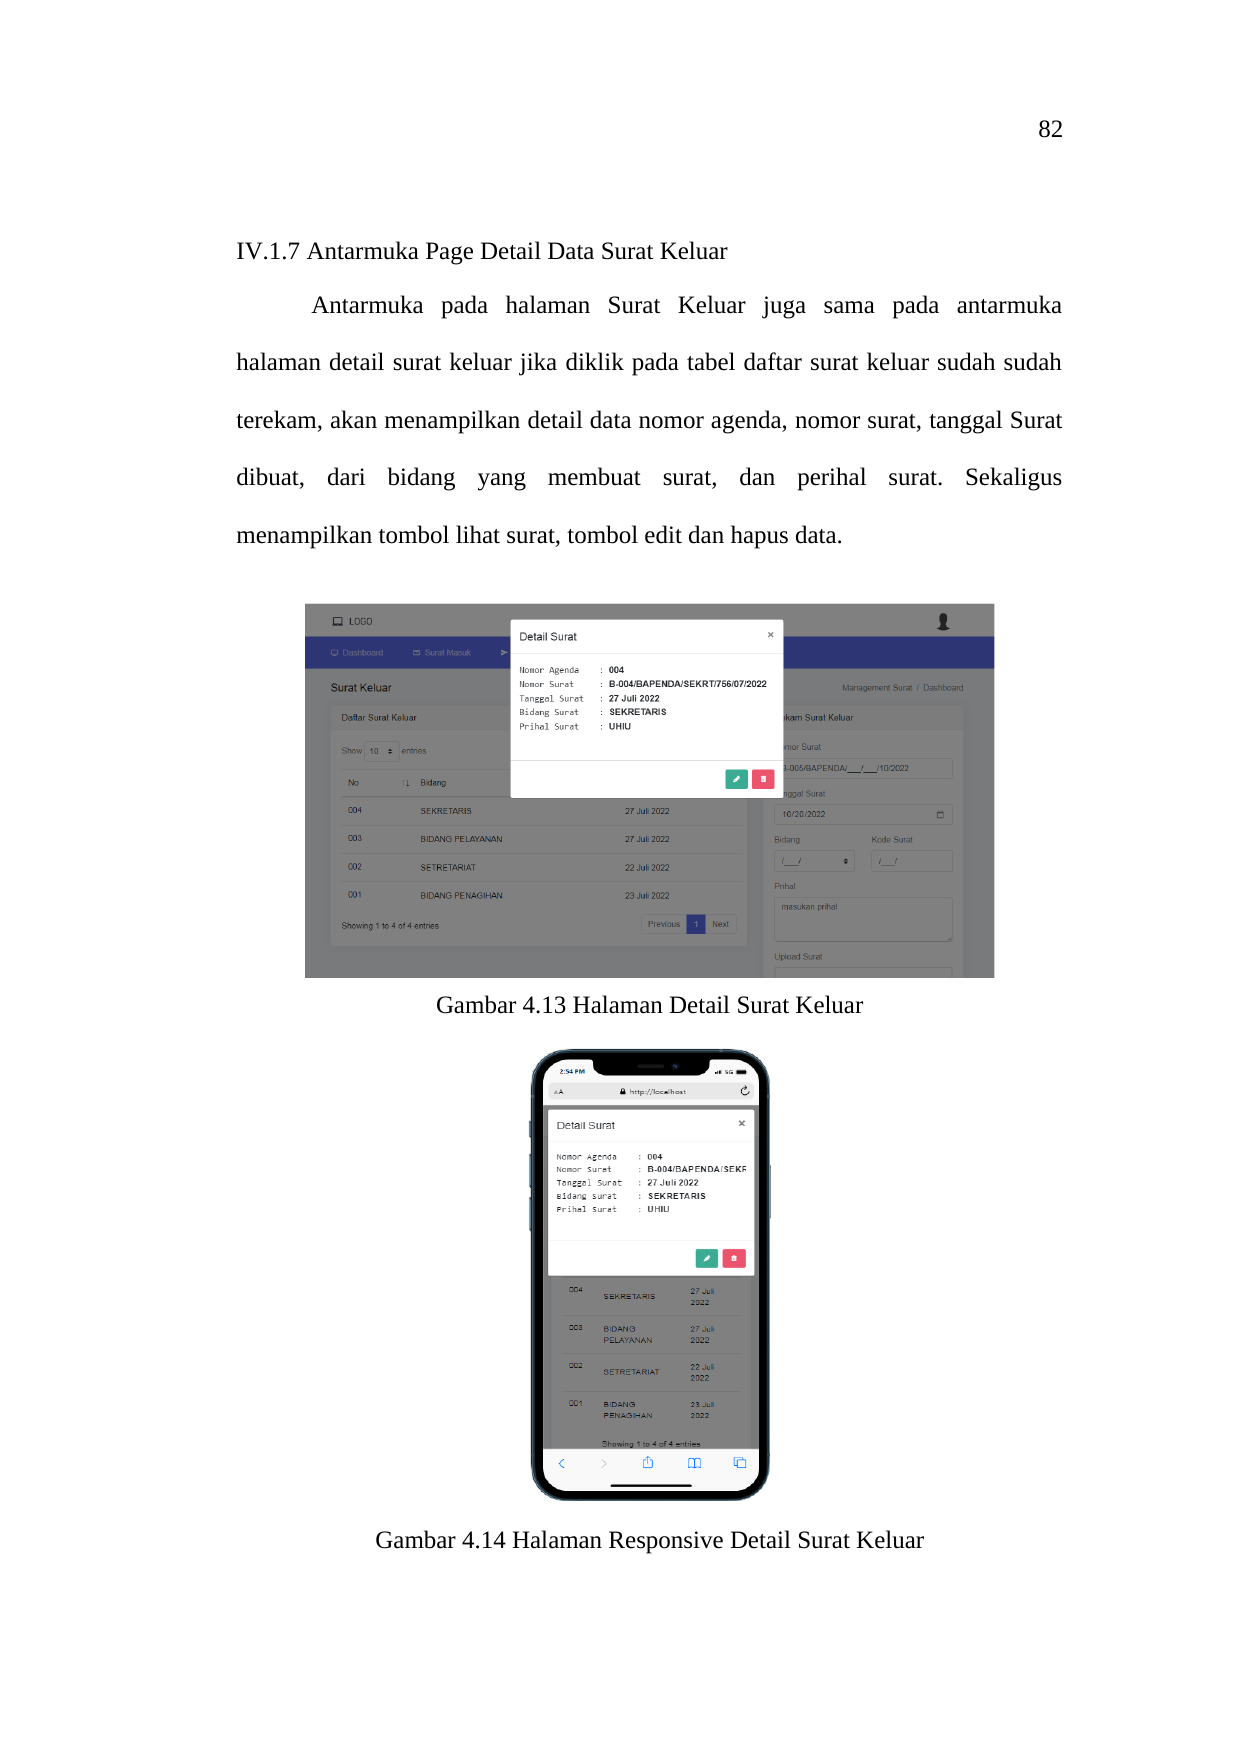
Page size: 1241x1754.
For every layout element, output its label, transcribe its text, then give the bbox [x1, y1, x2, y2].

subtitle Antarmuka Page Detail Data Surat Keluar [236, 236, 1063, 265]
text Antarmuka pada halaman Surat Keluar juga sama pada antarmuka halaman detail surat keluar jika diklik pada tabel daftar surat keluar sudah sudah terekam, akan menampilkan detail data nomor agenda, nomor surat, tanggal Surat dibuat, dari bidang yang membuat surat, dan perihal surat. Sekaligus menampilkan tombol lihat surat, tombol edit dan hapus data. [236, 290, 1063, 549]
text Gambar 4.14 Halaman Responsive Detail Surat Keluar [236, 1525, 1063, 1554]
text Gambar 4.13 Halaman Detail Surat Keluar [236, 990, 1063, 1019]
picture [528, 1048, 771, 1501]
picture [305, 602, 995, 978]
